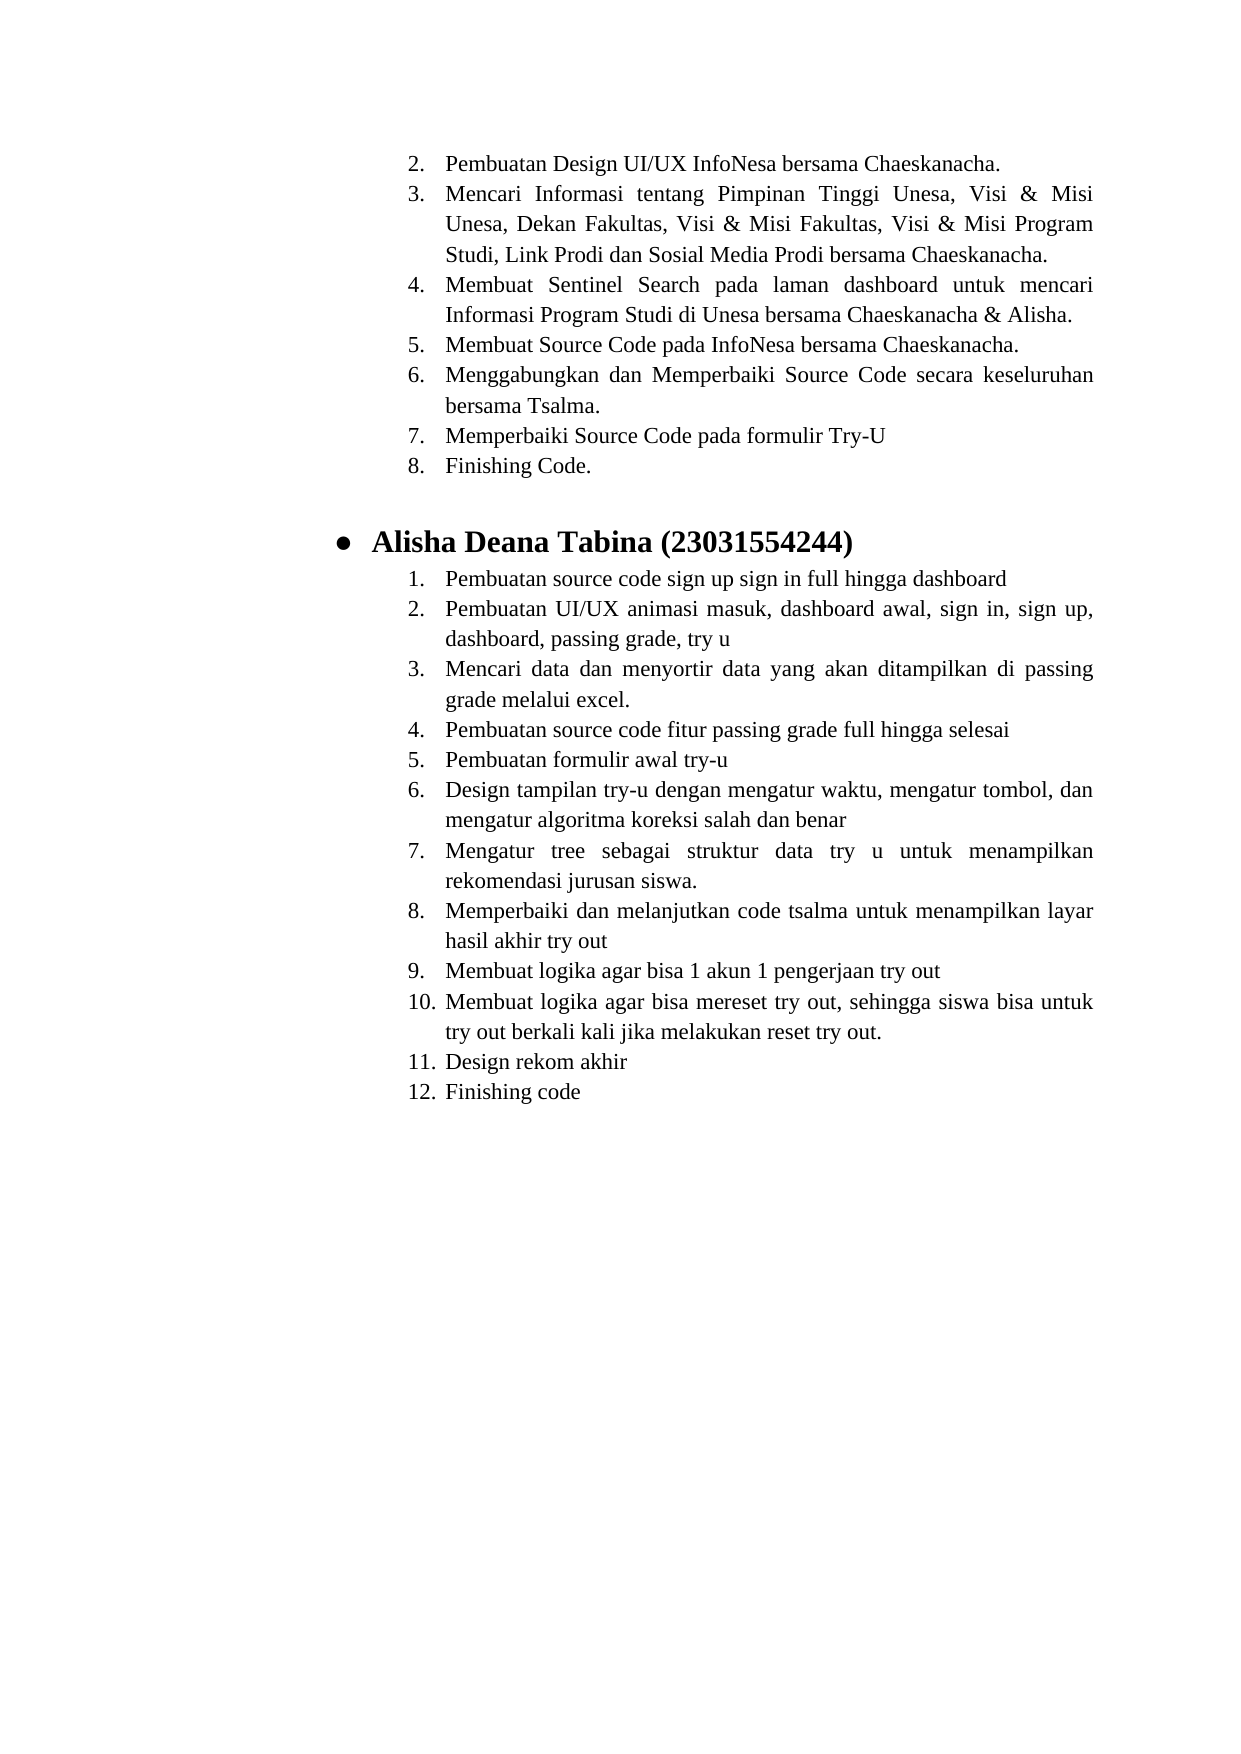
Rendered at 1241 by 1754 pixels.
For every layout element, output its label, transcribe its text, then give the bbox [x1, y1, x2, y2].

list Design rekom akhir [408, 1048, 1094, 1074]
list Membuat logika agar bisa 1 akun 1 pengerjaan try out [408, 957, 1094, 984]
list Alisha Deana Tabina (23031554244) [334, 523, 1094, 559]
list Pembuatan source code fitur passing grade full hingga selesai [408, 716, 1094, 742]
list Finishing code [408, 1078, 1094, 1105]
list Memperbaiki Source Code pada formulir Try-U [408, 422, 1094, 448]
list Mencari Informasi tentang Pimpinan Tinggi Unesa, Visi & Misi Unesa, Dekan Fakultas, Visi & Misi Fakultas, Visi & Misi Program Studi, Link Prodi dan Sosial Media Prodi bersama Chaeskanacha. [408, 180, 1094, 267]
list Pembuatan source code sign up sign in full hingga dashboard [408, 565, 1094, 591]
list Menggabungkan dan Memperbaiki Source Code secara keseluruhan bersama Tsalma. [408, 361, 1094, 418]
list Membuat logika agar bisa mereset try out, sehingga siswa bisa untuk try out berkali kali jika melakukan reset try out. [408, 988, 1094, 1044]
list Memperbaiki dan melanjutkan code tsalma untuk menampilkan layar hasil akhir try out [408, 897, 1094, 954]
list Membuat Source Code pada InfoNesa bersama Chaeskanacha. [408, 331, 1094, 358]
list Membuat Sentinel Search pada laman dashboard untuk mencari Informasi Program Studi di Unesa bersama Chaeskanacha & Alisha. [408, 271, 1094, 327]
list Mencari data dan menyortir data yang akan ditampilkan di passing grade melalui excel. [408, 655, 1094, 712]
list Finishing Code. [408, 452, 1094, 478]
list Pembuatan UI/UX animasi masuk, dashboard awal, sign in, sign up, dashboard, passing grade, try u [408, 595, 1094, 652]
list Design tampilan try-u dengan mengatur waktu, mengatur tombol, dan mengatur algoritma koreksi salah dan benar [408, 776, 1094, 833]
list Pembuatan Design UI/UX InfoNesa bersama Chaeskanacha. [408, 150, 1094, 176]
list Pembuatan formulir awal try-u [408, 746, 1094, 772]
list Mengatur tree sebagai struktur data try u untuk menampilkan rekomendasi jurusan siswa. [408, 837, 1094, 893]
